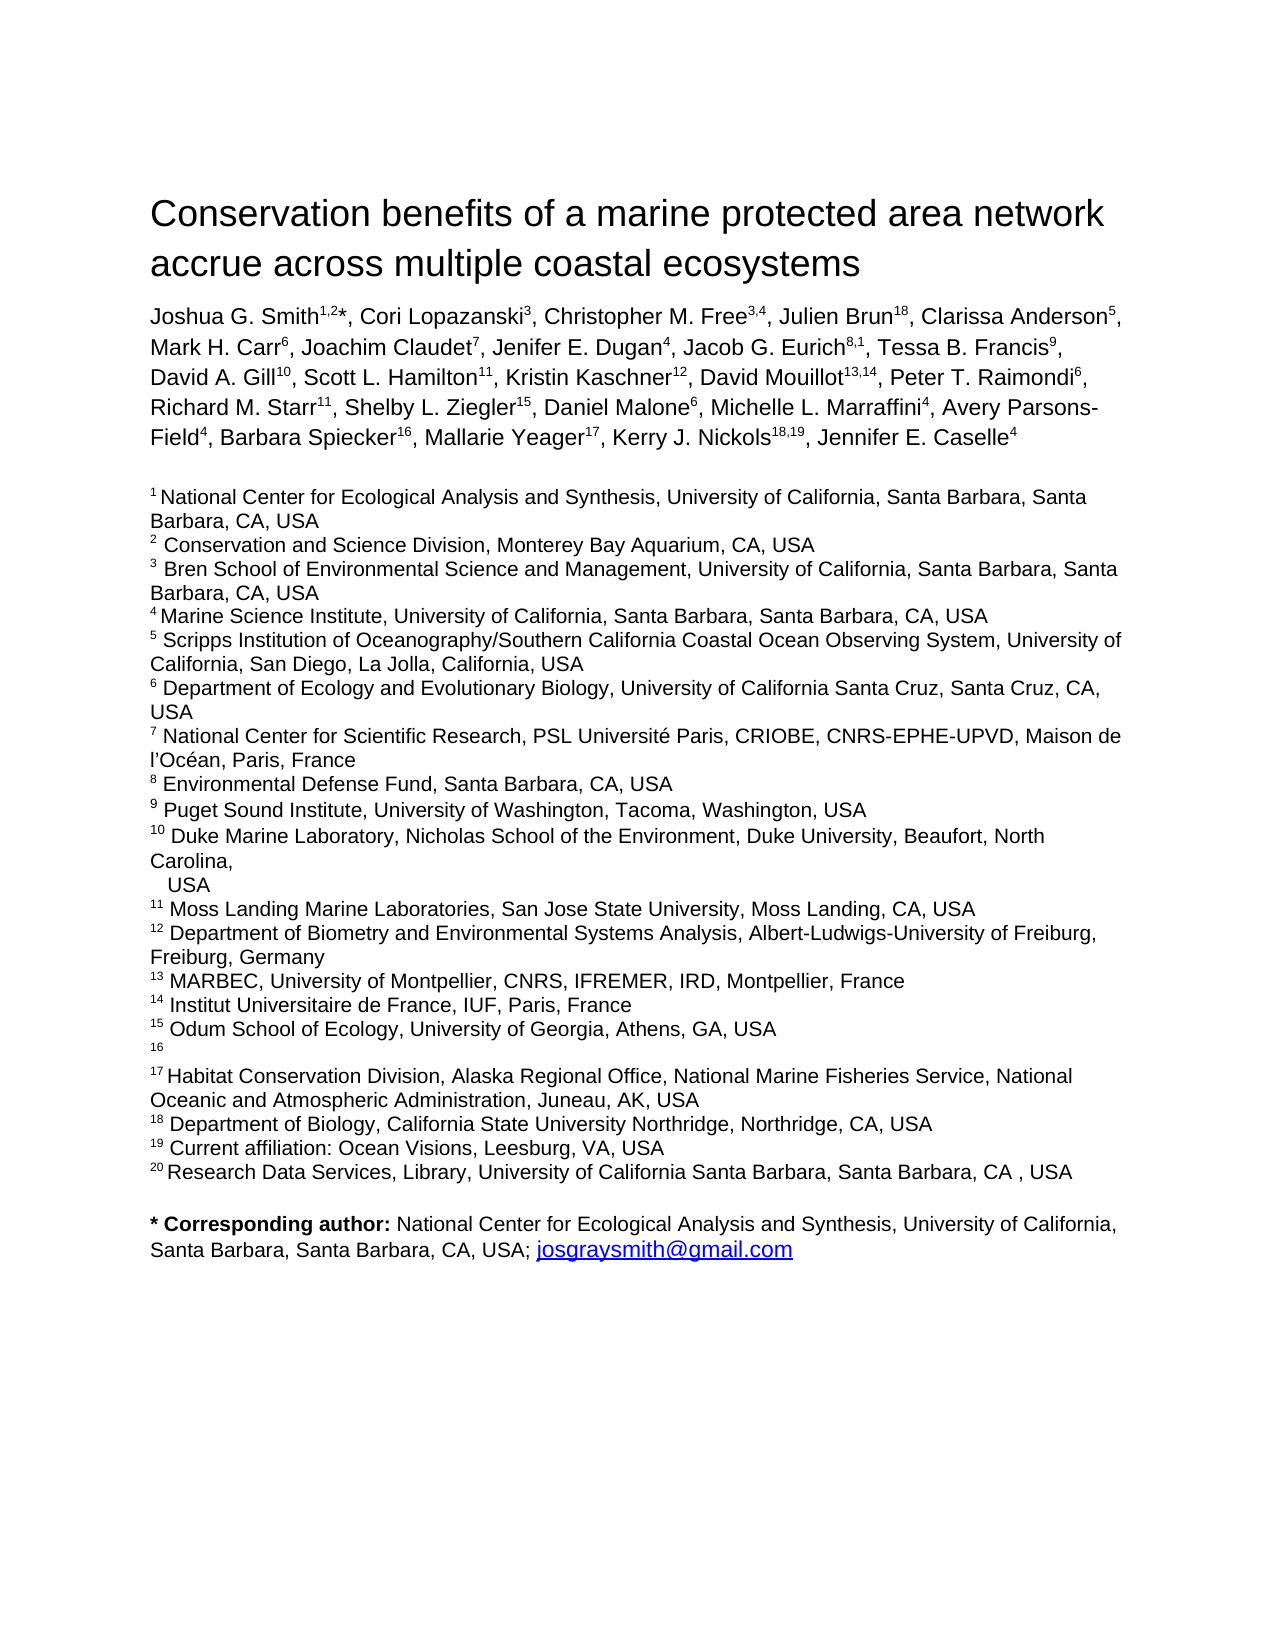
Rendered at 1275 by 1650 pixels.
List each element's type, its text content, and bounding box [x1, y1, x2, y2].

text 14 Institut Universitaire de France, IUF, Paris, France [150, 992, 1125, 1016]
text 7 National Center for Scientific Research, PSL Université Paris, CRIOBE, CNRS-EPHE-UPVD, Maison de l’Océan, Paris, France [150, 724, 1125, 772]
text 11 Moss Landing Marine Laboratories, San Jose State University, Moss Landing, CA, USA [150, 897, 1125, 921]
text 5 Scripps Institution of Oceanography/Southern California Coastal Ocean Observing System, University of California, San Diego, La Jolla, California, USA [150, 628, 1125, 676]
text 15 Odum School of Ecology, University of Georgia, Athens, GA, USA [150, 1016, 1125, 1040]
text 20 Research Data Services, Library, University of California Santa Barbara, Santa Barbara, CA , USA [150, 1160, 1125, 1184]
text 13 MARBEC, University of Montpellier, CNRS, IFREMER, IRD, Montpellier, France [150, 968, 1125, 992]
text 9 Puget Sound Institute, University of Washington, Tacoma, Washington, USA [150, 796, 1125, 822]
text Joshua G. Smith1,2*, Cori Lopazanski3, Christopher M. Free3,4, Julien Brun18, Clarissa Anderson5, Mark H. Carr6, Joachim Claudet7, Jenifer E. Dugan4, Jacob G. Eurich8,1, Tessa B. Francis9, David A. Gill10, Scott L. Hamilton11, Kristin Kaschner12, David Mouillot13,14, Peter T. Raimondi6, Richard M. Starr11, Shelby L. Ziegler15, Daniel Malone6, Michelle L. Marraffini4, Avery Parsons-Field4, Barbara Spiecker16, Mallarie Yeager17, Kerry J. Nickols18,19, Jennifer E. Caselle4 [150, 303, 1125, 451]
text 3 Bren School of Environmental Science and Management, University of California, Santa Barbara, Santa Barbara, CA, USA 4 Marine Science Institute, University of California, Santa Barbara, Santa Barbara, CA, USA [150, 556, 1125, 628]
text 18 Department of Biology, California State University Northridge, Northridge, CA, USA 19 Current affiliation: Ocean Visions, Leesburg, VA, USA [150, 1112, 1125, 1160]
text 17 Habitat Conservation Division, Alaska Regional Office, National Marine Fisheries Service, National Oceanic and Atmospheric Administration, Juneau, AK, USA [150, 1064, 1125, 1112]
text 8 Environmental Defense Fund, Santa Barbara, CA, USA [150, 772, 1125, 796]
text 6 Department of Ecology and Evolutionary Biology, University of California Santa Cruz, Santa Cruz, CA, USA [150, 676, 1125, 724]
text 2 Conservation and Science Division, Monterey Bay Aquarium, CA, USA [150, 532, 1125, 556]
subtitle Conservation benefits of a marine protected area network accrue across multiple coastal ecosystems [150, 192, 1125, 284]
text 1 National Center for Ecological Analysis and Synthesis, University of California, Santa Barbara, Santa Barbara, CA, USA [150, 484, 1125, 532]
text * Corresponding author: National Center for Ecological Analysis and Synthesis, University of California, Santa Barbara, Santa Barbara, CA, USA; josgraysmith@gmail.com [150, 1212, 1125, 1262]
text 12 Department of Biometry and Environmental Systems Analysis, Albert-Ludwigs-University of Freiburg, Freiburg, Germany [150, 921, 1125, 968]
text 16 [150, 1040, 1125, 1064]
text USA [150, 873, 1125, 897]
text 10 Duke Marine Laboratory, Nicholas School of the Environment, Duke University, Beaufort, North Carolina, [150, 822, 1125, 873]
